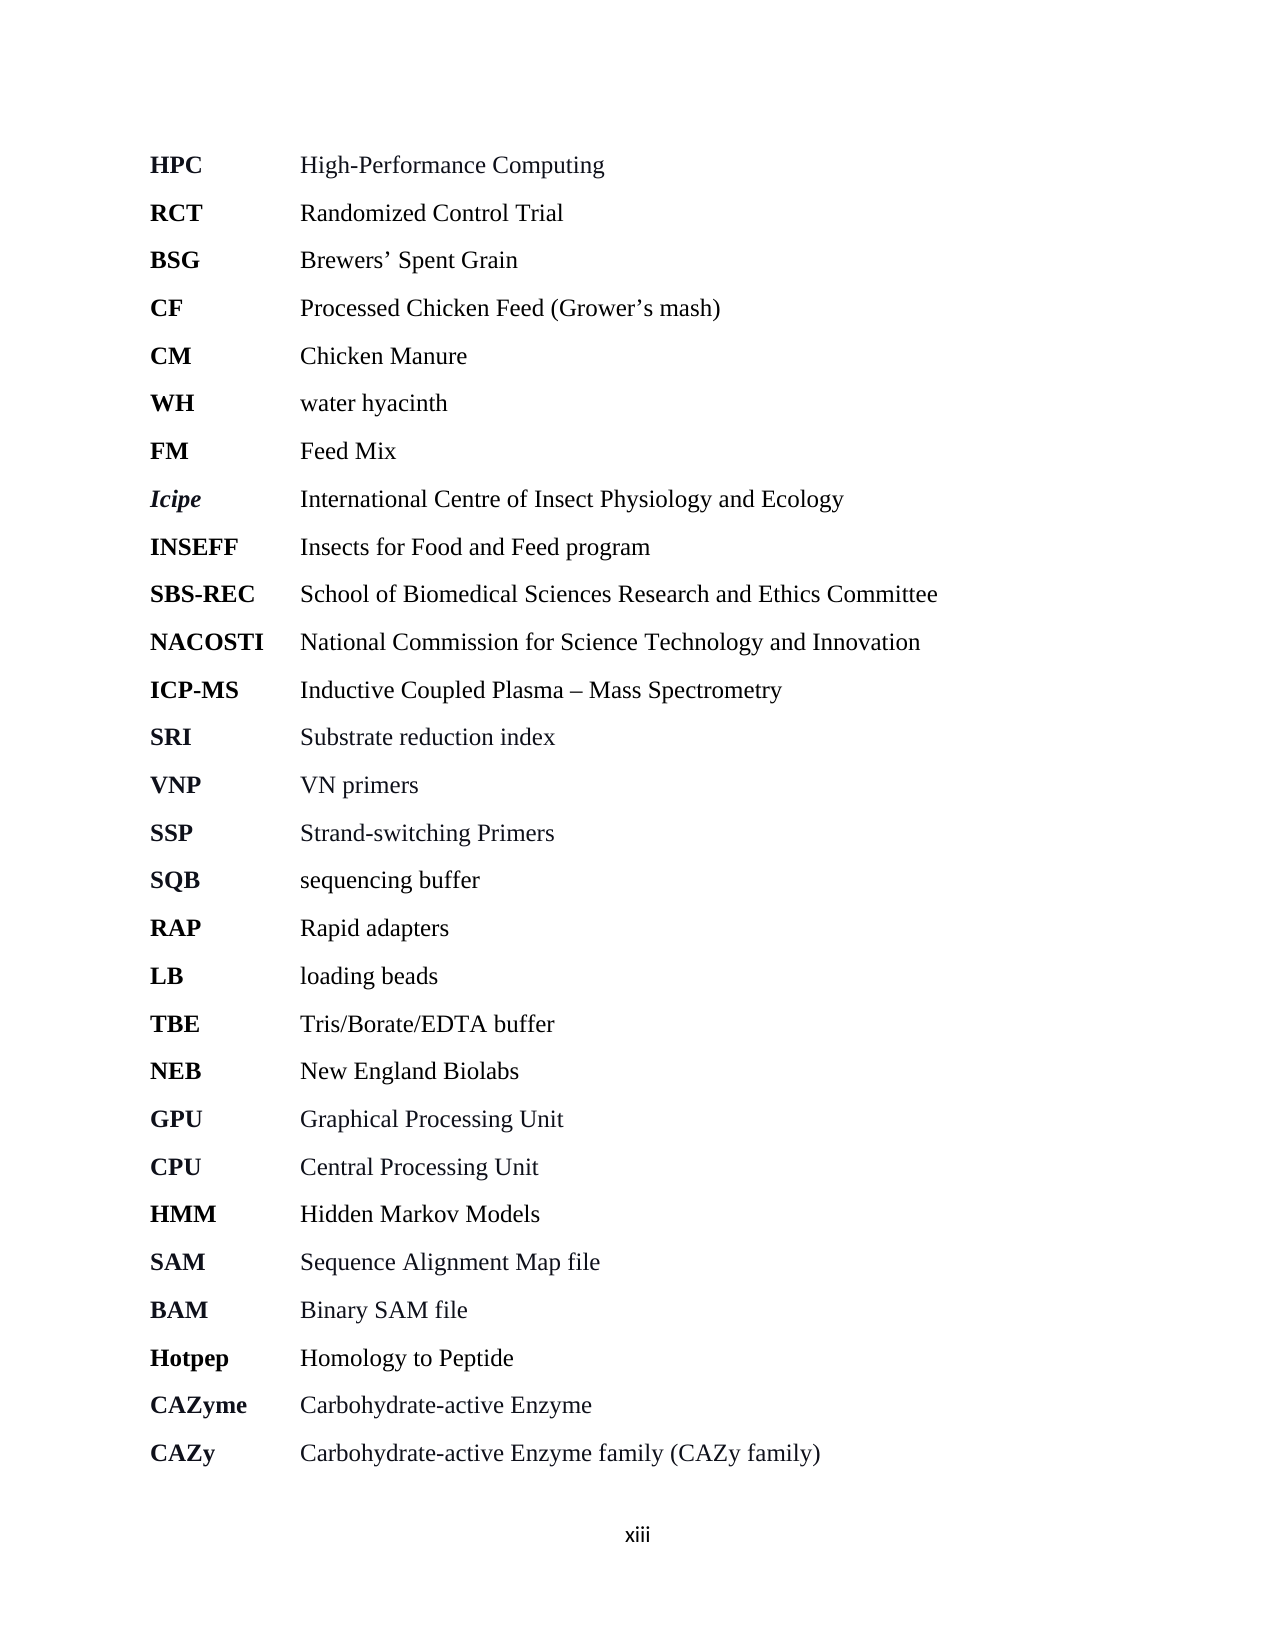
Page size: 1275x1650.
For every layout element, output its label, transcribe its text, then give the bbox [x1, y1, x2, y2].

text CF Processed Chicken Feed (Grower’s mash) [150, 293, 1125, 322]
text Hotpep Homology to Peptide [150, 1343, 1125, 1371]
text BAM Binary SAM file [150, 1295, 1125, 1324]
text CAZyme Carbohydrate-active Enzyme [150, 1390, 1125, 1419]
text INSEFF Insects for Food and Feed program [150, 532, 1125, 560]
text HPC High-Performance Computing [150, 150, 1125, 179]
text RCT Randomized Control Trial [150, 198, 1125, 226]
text CAZy Carbohydrate-active Enzyme family (CAZy family) [150, 1438, 1125, 1467]
text SRI Substrate reduction index [150, 722, 1125, 751]
text SQB sequencing buffer [150, 866, 1125, 894]
text SAM Sequence Alignment Map file [150, 1247, 1125, 1276]
text VNP VN primers [150, 770, 1125, 799]
text HMM Hidden Markov Models [150, 1199, 1125, 1228]
text FM Feed Mix [150, 436, 1125, 465]
text WH water hyacinth [150, 388, 1125, 417]
text LB loading beads [150, 961, 1125, 990]
text NACOSTI National Commission for Science Technology and Innovation [150, 627, 1125, 656]
text CM Chicken Manure [150, 341, 1125, 369]
text BSG Brewers’ Spent Grain [150, 245, 1125, 274]
text NEB New England Biolabs [150, 1056, 1125, 1085]
text TBE Tris/Borate/EDTA buffer [150, 1009, 1125, 1037]
text SBS-REC School of Biomedical Sciences Research and Ethics Committee [150, 579, 1125, 608]
text SSP Strand-switching Primers [150, 818, 1125, 847]
text GPU Graphical Processing Unit [150, 1104, 1125, 1133]
text ICP-MS Inductive Coupled Plasma – Mass Spectrometry [150, 675, 1125, 703]
text RAP Rapid adapters [150, 913, 1125, 942]
text Icipe International Centre of Insect Physiology and Ecology [150, 484, 1125, 513]
text CPU Central Processing Unit [150, 1152, 1125, 1181]
